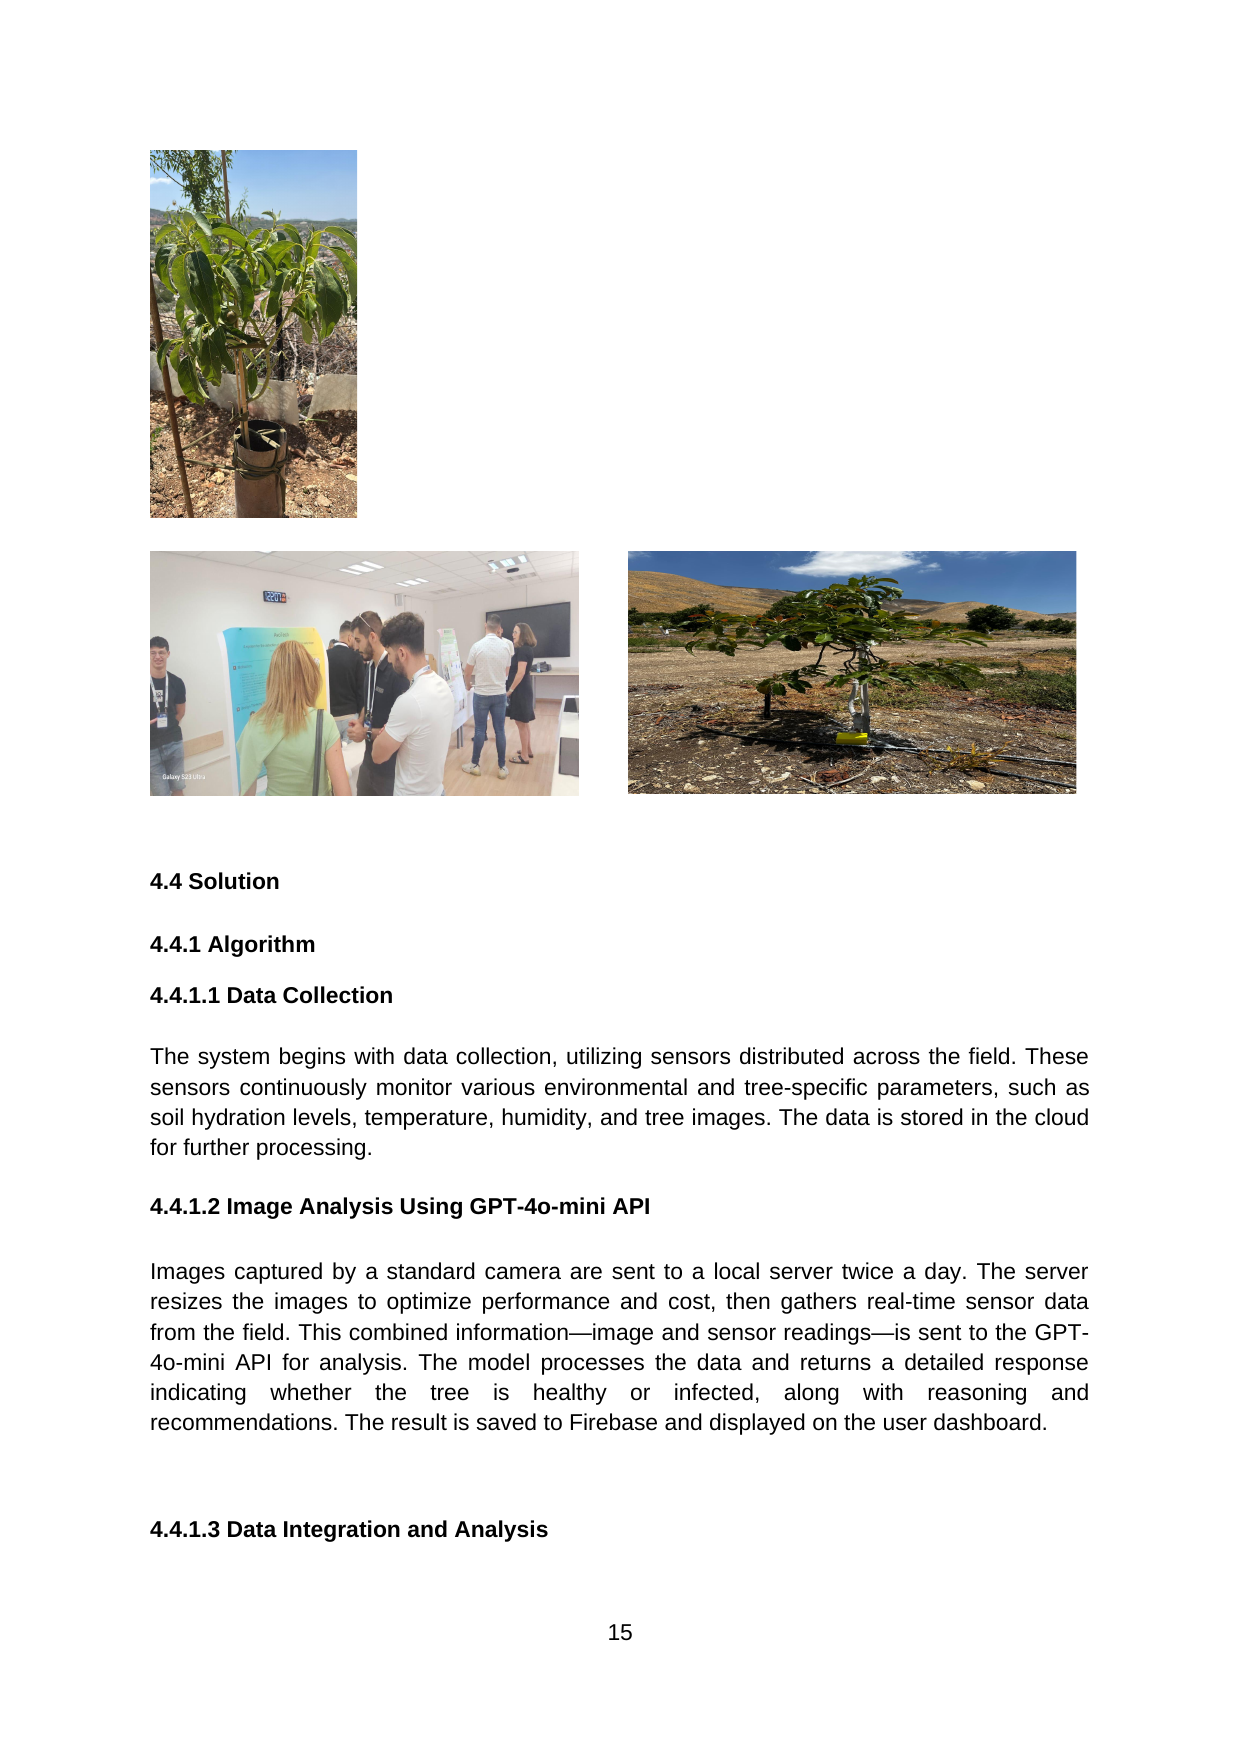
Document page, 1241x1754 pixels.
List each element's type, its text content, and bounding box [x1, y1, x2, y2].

text The system begins with data collection, utilizing sensors distributed across the field. These sensors continuously monitor various environmental and tree-specific parameters, such as soil hydration levels, temperature, humidity, and tree images. The data is stored in the cloud for further processing. [150, 1043, 1090, 1160]
subtitle 4.4.1.1 Data Collection [150, 982, 1090, 1009]
picture [150, 150, 358, 518]
picture [150, 551, 579, 796]
subtitle 4.4 Solution [150, 868, 1090, 895]
picture [628, 551, 1077, 794]
subtitle 4.4.1 Algorithm [150, 931, 1090, 957]
subtitle 4.4.1.2 Image Analysis Using GPT-4o-mini API [150, 1193, 1090, 1219]
text Images captured by a standard camera are sent to a local server twice a day. The server resizes the images to optimize performance and cost, then gathers real-time sensor data from the field. This combined information—image and sensor readings—is sent to the GPT-4o-mini API for analysis. The model processes the data and returns a detailed response indicating whether the tree is healthy or infected, along with reasoning and recommendations. The result is saved to Firebase and displayed on the user dashboard. [150, 1258, 1090, 1436]
subtitle 4.4.1.3 Data Integration and Analysis [150, 1516, 1090, 1542]
